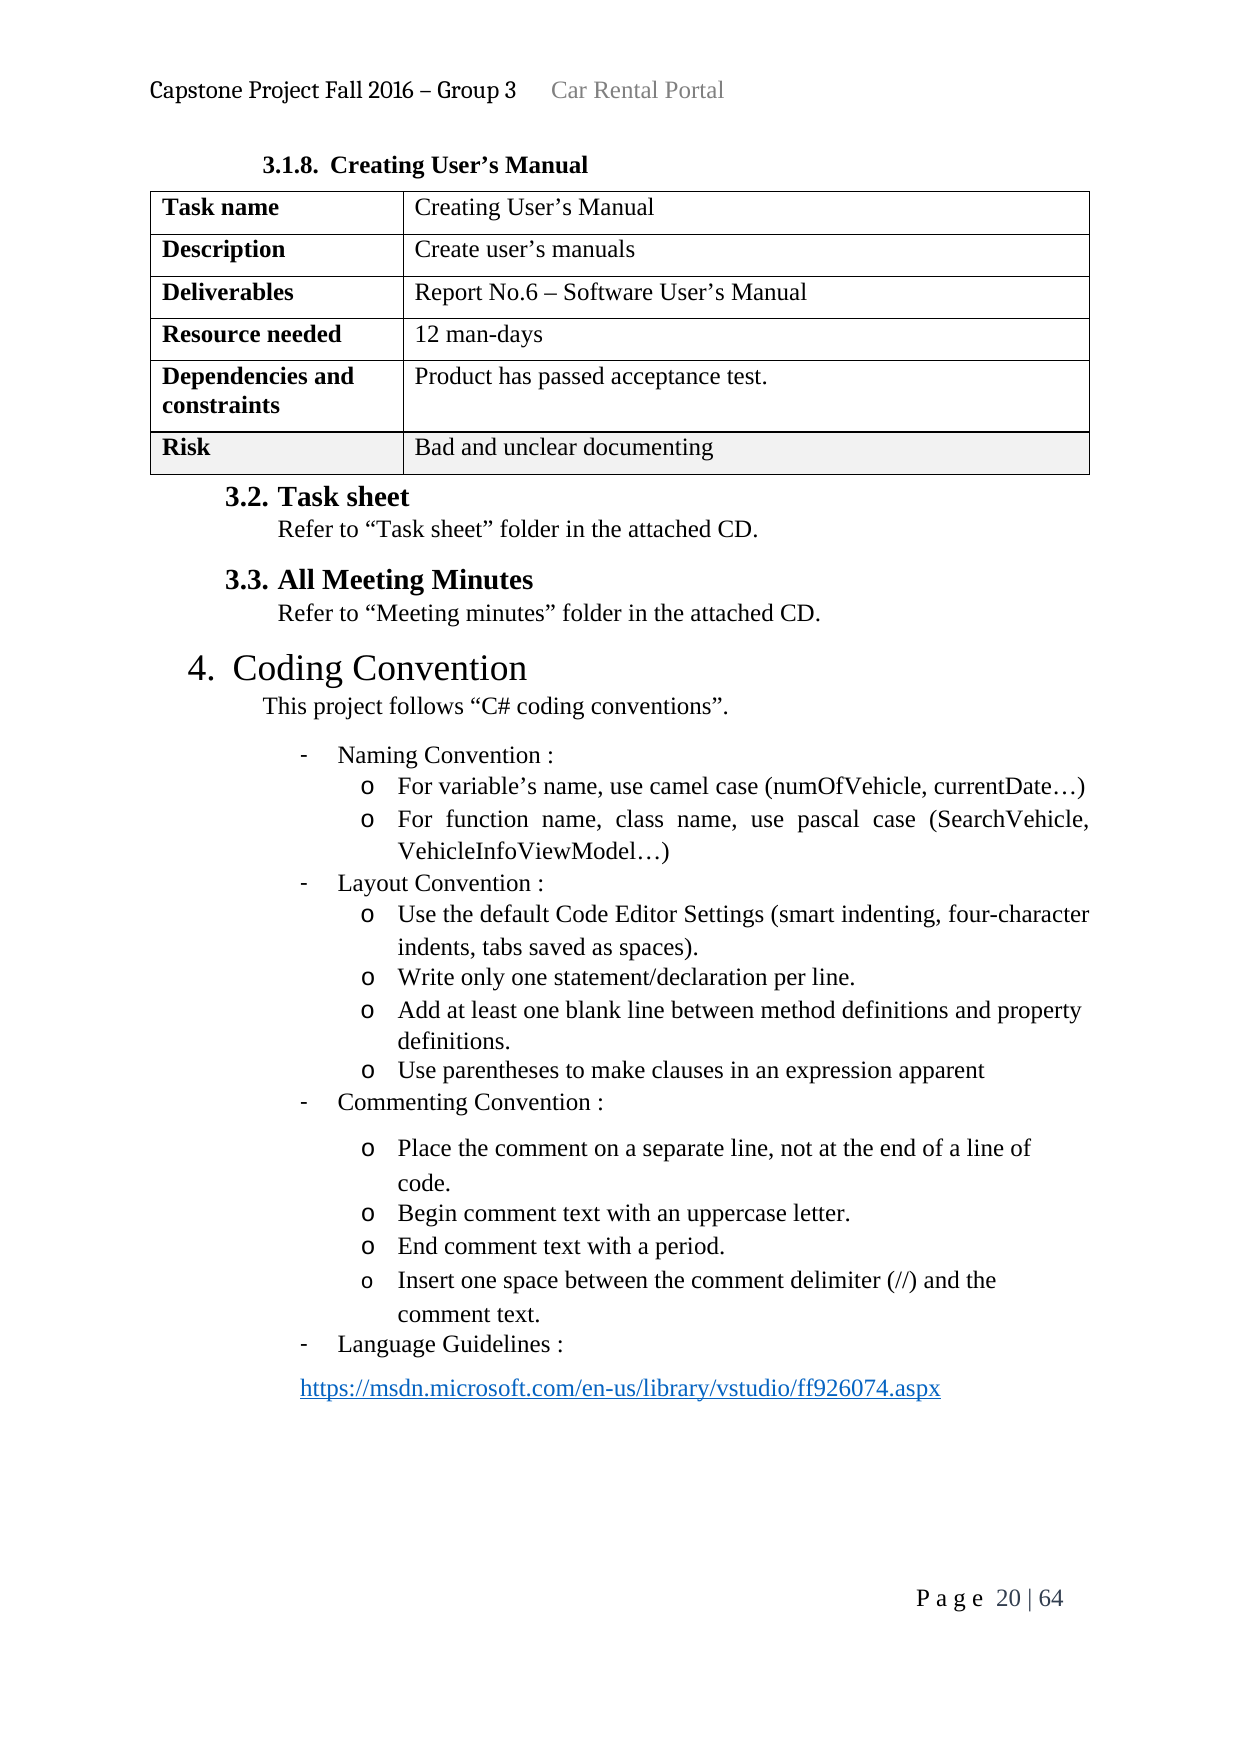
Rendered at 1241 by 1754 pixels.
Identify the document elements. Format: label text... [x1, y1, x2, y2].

text https://msdn.microsoft.com/en-us/library/vstudio/ff926074.aspx [300, 1373, 1090, 1402]
table_cell 12 man-days [404, 319, 1089, 360]
list Write only one statement/declaration per line. [360, 962, 1090, 993]
table_cell Risk [151, 433, 403, 474]
table_cell Dependencies and constraints [151, 361, 403, 431]
table_cell Product has passed acceptance test. [404, 361, 1089, 431]
table_cell Create user’s manuals [404, 235, 1089, 276]
list Place the comment on a separate line, not at the end of a line of code. [360, 1131, 1090, 1196]
list For variable’s name, use camel case (numOfVehicle, currentDate…) [360, 771, 1090, 802]
text Refer to “Meeting minutes” folder in the attached CD. [277, 598, 1090, 626]
list Naming Convention : [300, 739, 1090, 769]
table_cell Description [151, 235, 403, 276]
text This project follows “C# coding conventions”. [187, 691, 1090, 720]
list End comment text with a period. [360, 1229, 1090, 1262]
table_cell Resource needed [151, 319, 403, 360]
subtitle Creating User’s Manual [262, 150, 1090, 179]
subtitle Task sheet [225, 479, 1090, 512]
list Commenting Convention : [300, 1086, 1090, 1116]
table_cell Deliverables [151, 277, 403, 318]
subtitle Coding Convention [187, 645, 1090, 688]
list Insert one space between the comment delimiter (//) and the comment text. [360, 1262, 1090, 1328]
list Layout Convention : [300, 867, 1090, 897]
list For function name, class name, use pascal case (SearchVehicle, VehicleInfoViewModel…) [360, 804, 1090, 865]
list Begin comment text with an uppercase letter. [360, 1196, 1090, 1229]
table_header Task name [151, 192, 403, 233]
table_cell Bad and unclear documenting [404, 433, 1089, 474]
text Refer to “Task sheet” folder in the attached CD. [202, 514, 1090, 543]
table_header Creating User’s Manual [404, 192, 1089, 233]
subtitle All Meeting Minutes [225, 562, 1090, 596]
list Use parentheses to make clauses in an expression apparent [360, 1055, 1090, 1086]
table_cell Report No.6 – Software User’s Manual [404, 277, 1089, 318]
list Add at least one blank line between method definitions and property definitions. [360, 995, 1090, 1055]
list Use the default Code Editor Settings (smart indenting, four-character indents, tabs saved as spaces). [360, 899, 1090, 961]
list Language Guidelines : [300, 1328, 1090, 1358]
